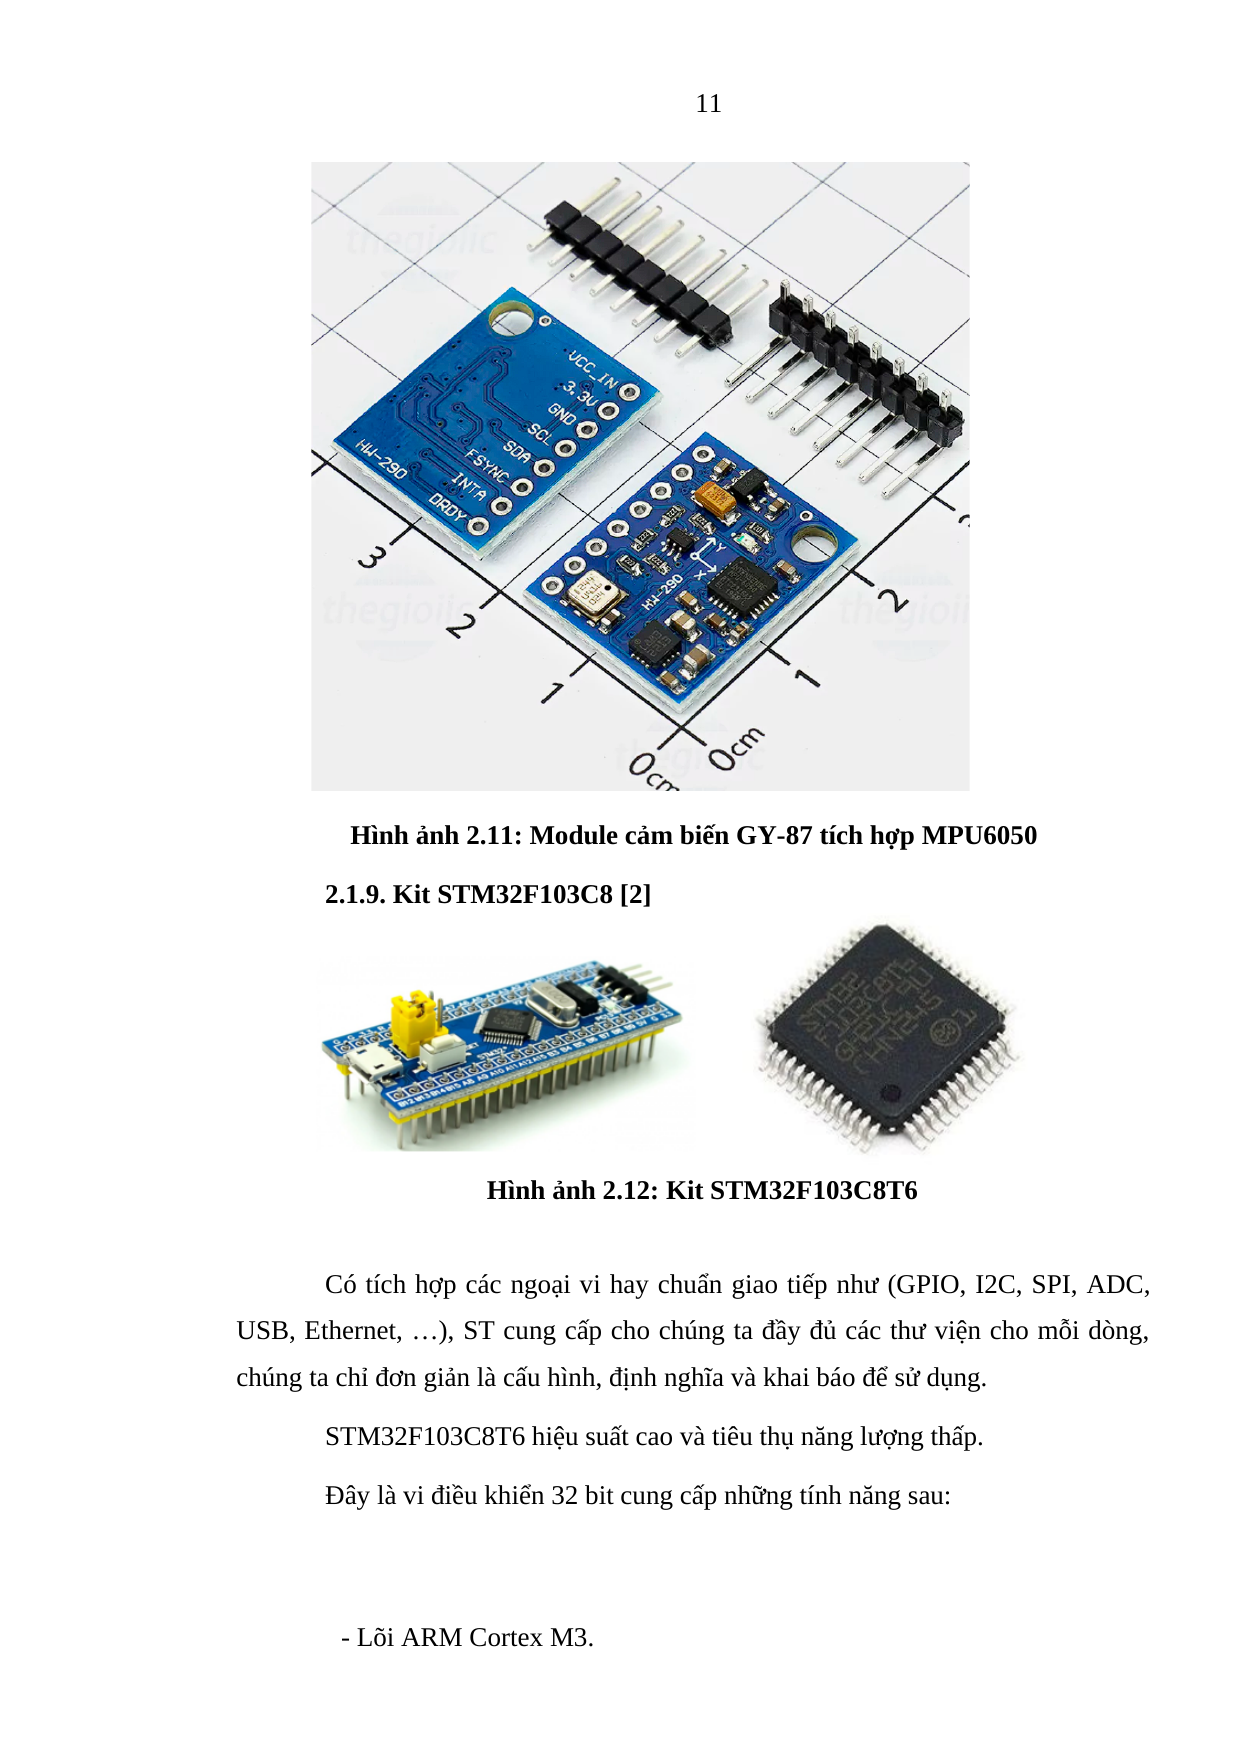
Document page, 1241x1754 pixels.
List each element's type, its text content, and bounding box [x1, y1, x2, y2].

picture [315, 912, 1030, 1166]
text Đây là vi điều khiển 32 bit cung cấp những tính năng sau: [236, 1479, 1152, 1511]
text Có tích hợp các ngoại vi hay chuẩn giao tiếp như (GPIO, I2C, SPI, ADC, USB, Ethernet, …), ST cung cấp cho chúng ta đầy đủ các thư viện cho mỗi dòng, chúng ta chỉ đơn giản là cấu hình, định nghĩa và khai báo để sử dụng. [236, 1268, 1152, 1392]
subtitle Kit STM32F103C8 [236, 878, 1152, 909]
text - Lõi ARM Cortex M3. [252, 1539, 1152, 1652]
text STM32F103C8T6 hiệu suất cao và tiêu thụ năng lượng thấp. [236, 1420, 1152, 1451]
picture [311, 162, 970, 791]
